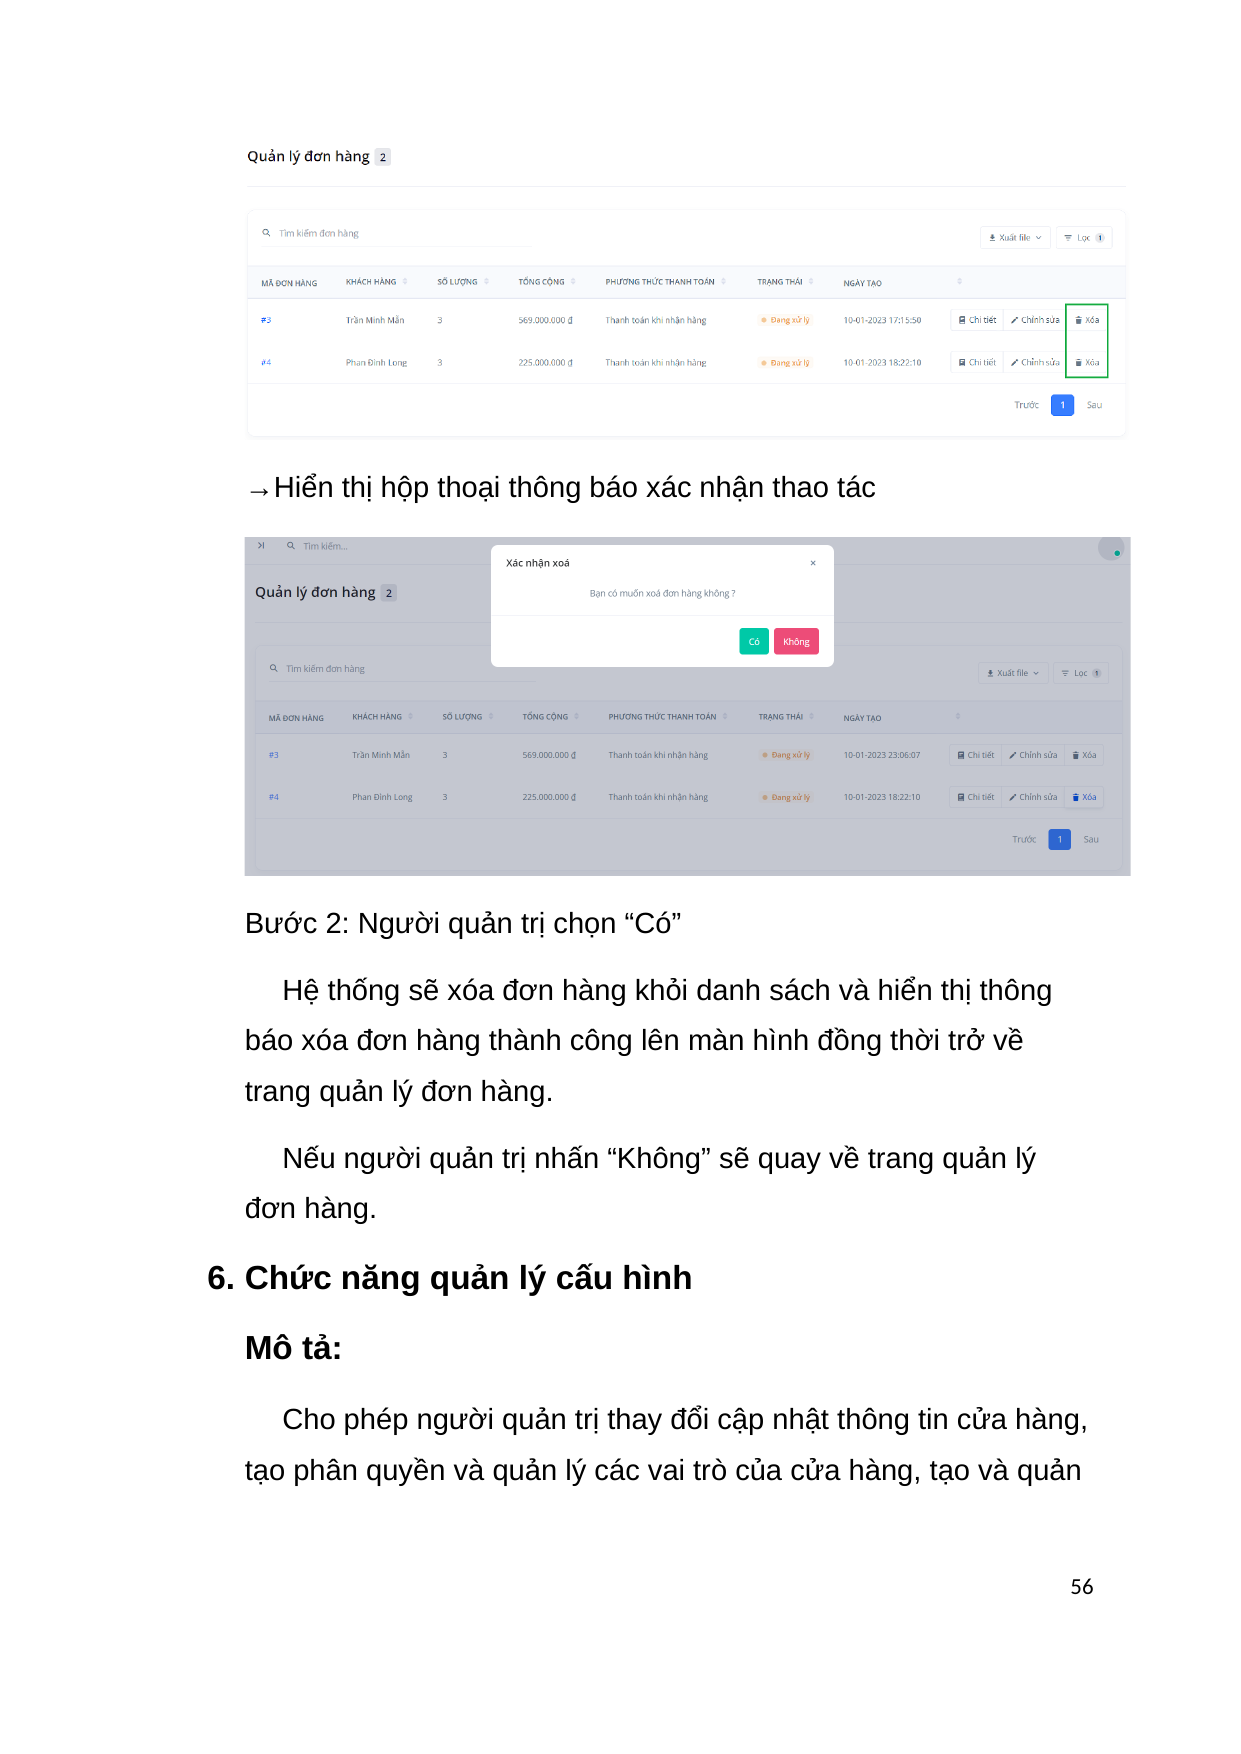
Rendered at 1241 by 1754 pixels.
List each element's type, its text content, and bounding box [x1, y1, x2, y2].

text Hệ thống sẽ xóa đơn hàng khỏi danh sách và hiển thị thông báo xóa đơn hàng thành công lên màn hình đồng thời trở về trang quản lý đơn hàng. [244, 973, 1093, 1107]
picture [244, 147, 1131, 440]
text Bước 2: Người quản trị chọn “Có” [244, 906, 1093, 940]
text Nếu người quản trị nhấn “Không” sẽ quay về trang quản lý đơn hàng. [244, 1141, 1093, 1224]
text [244, 1402, 1093, 1486]
subtitle Chức năng quản lý cấu hình [207, 1258, 1093, 1296]
text Mô tả: [244, 1328, 1093, 1367]
text →Hiển thị hộp thoại thông báo xác nhận thao tác [244, 470, 1093, 504]
picture [244, 537, 1131, 876]
